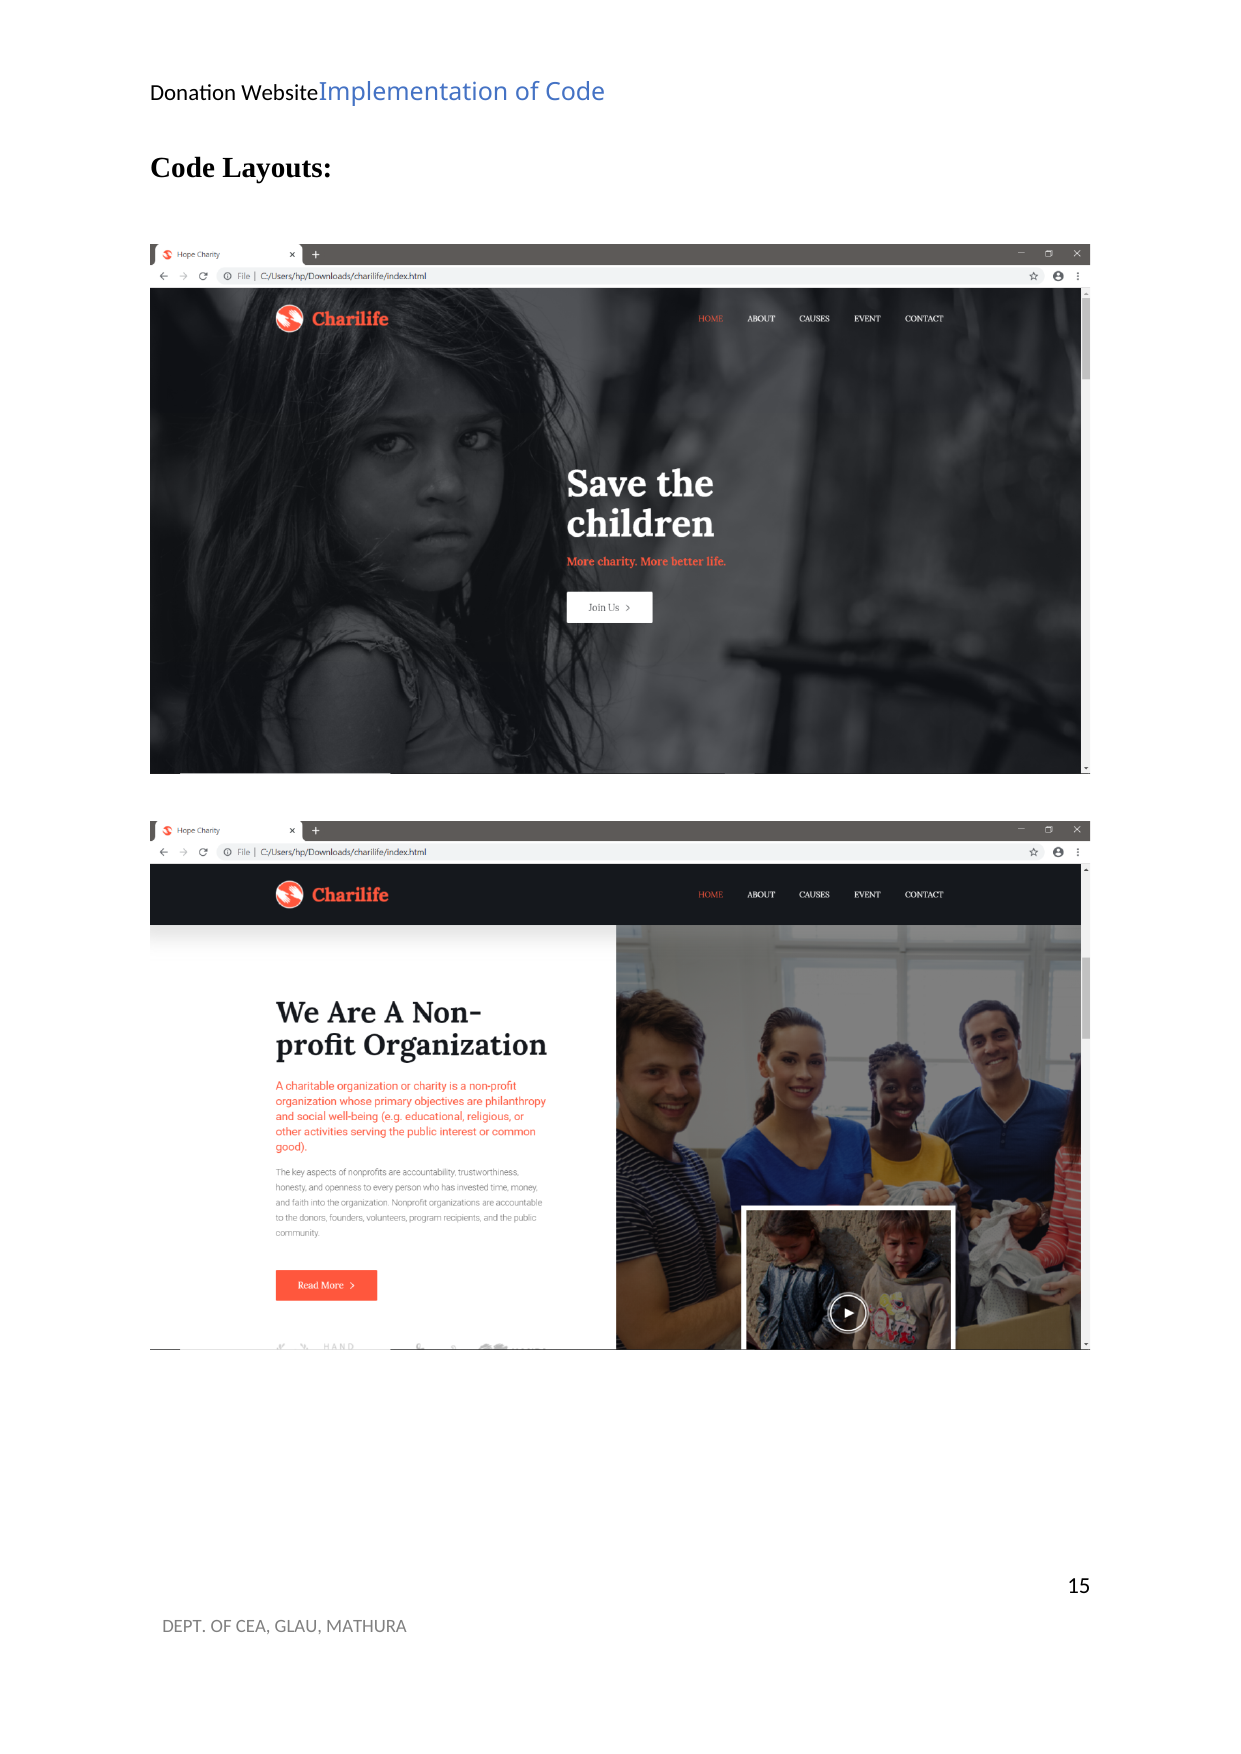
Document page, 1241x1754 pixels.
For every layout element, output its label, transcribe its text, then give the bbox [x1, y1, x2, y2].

text Code Layouts: [150, 150, 1090, 183]
picture [150, 821, 1091, 1350]
picture [150, 244, 1091, 774]
